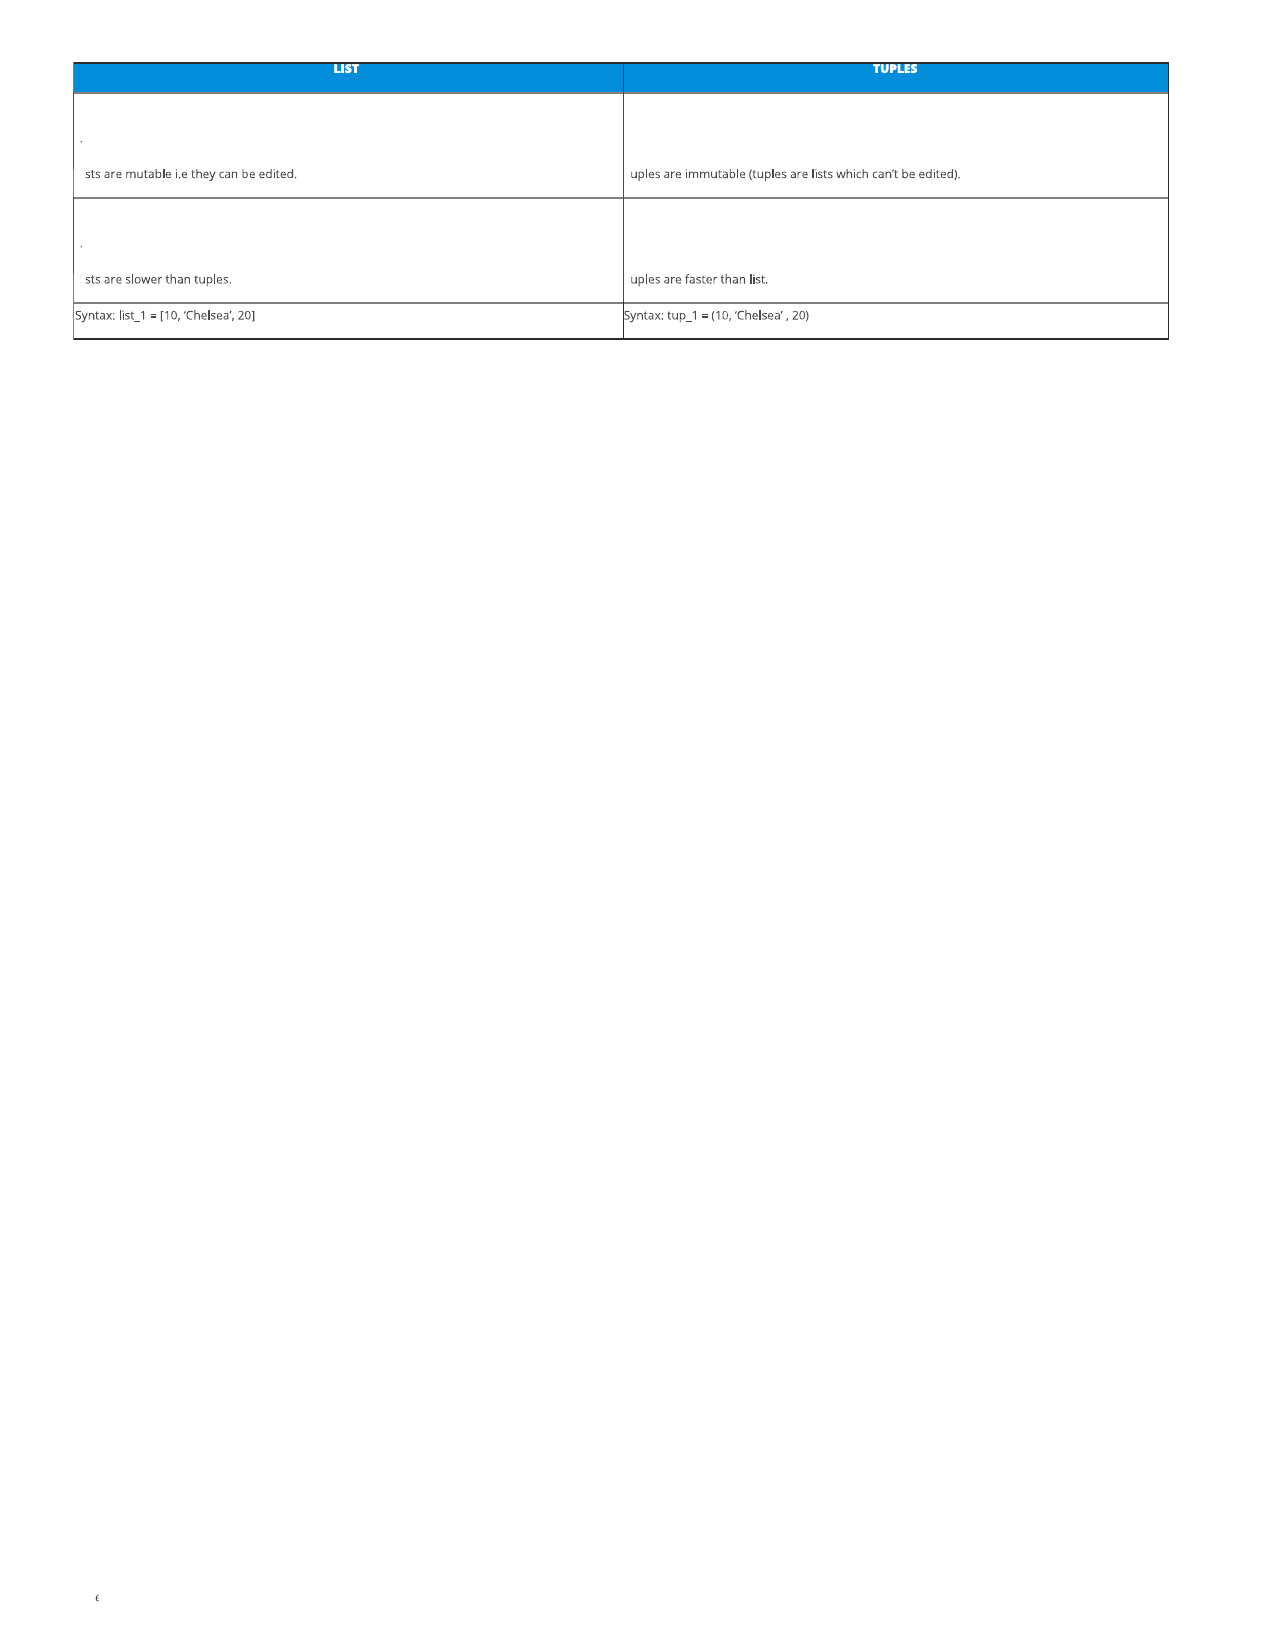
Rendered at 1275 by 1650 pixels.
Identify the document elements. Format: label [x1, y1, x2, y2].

table_cell [74, 169, 83, 197]
table_cell [84, 94, 623, 197]
table_cell [624, 94, 1168, 197]
table_header [74, 64, 623, 92]
table_header [624, 64, 1168, 92]
table_cell [624, 199, 1168, 302]
table_cell [74, 199, 83, 274]
table_cell [74, 94, 83, 169]
table_cell [624, 304, 1168, 338]
table_cell [84, 199, 623, 302]
table_cell [74, 304, 623, 338]
table_cell [74, 274, 83, 302]
